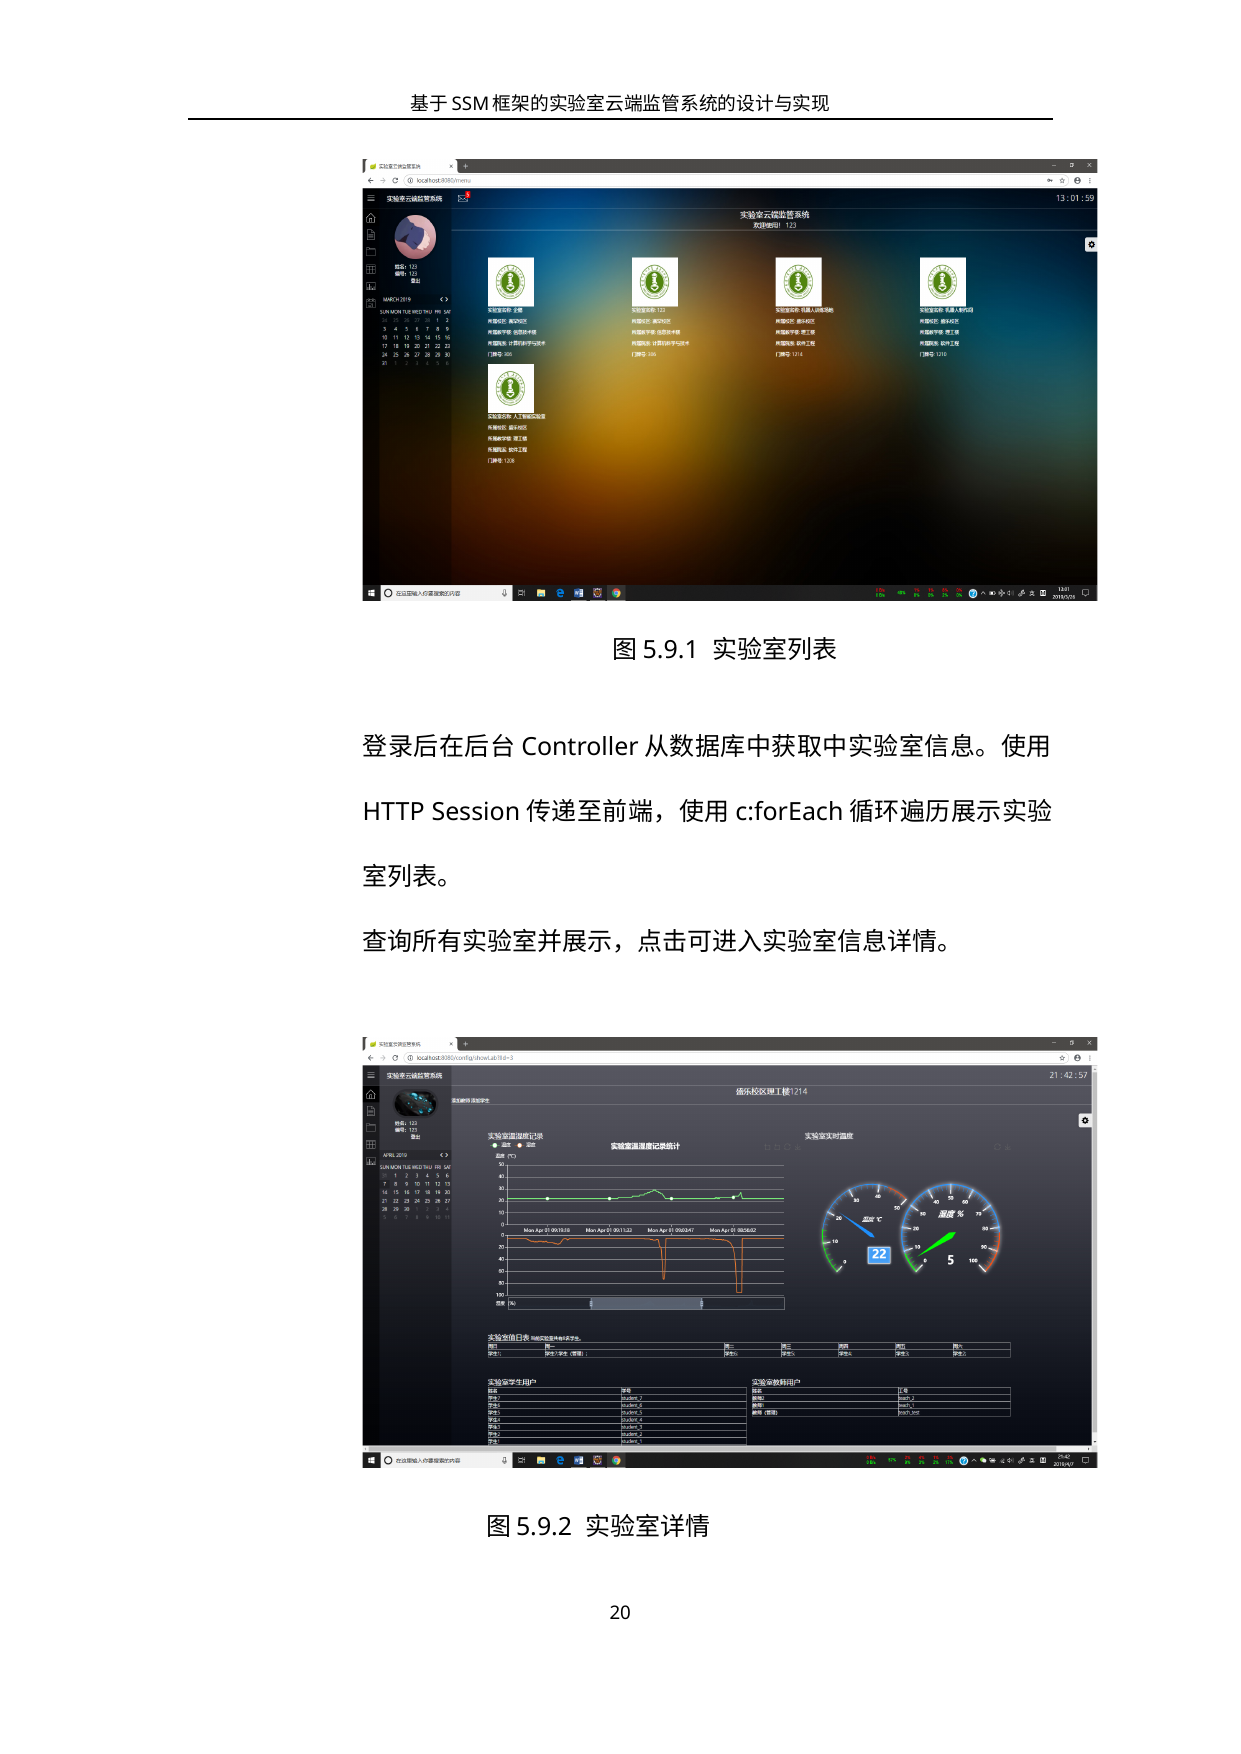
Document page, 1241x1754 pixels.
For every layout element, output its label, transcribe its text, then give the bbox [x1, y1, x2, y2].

list 图5.9.1 实验室列表 [362, 615, 1053, 680]
list 登录后在后台Controller从数据库中获取中实验室信息。使用HTTP Session传递至前端，使用c:forEach循环遍历展示实验室列表。 [362, 712, 1053, 907]
picture [362, 1037, 1098, 1468]
list 查询所有实验室并展示，点击可进入实验室信息详情。 [362, 907, 1053, 972]
list 图5.9.2 实验室详情 [362, 1492, 1053, 1557]
picture [362, 159, 1098, 601]
